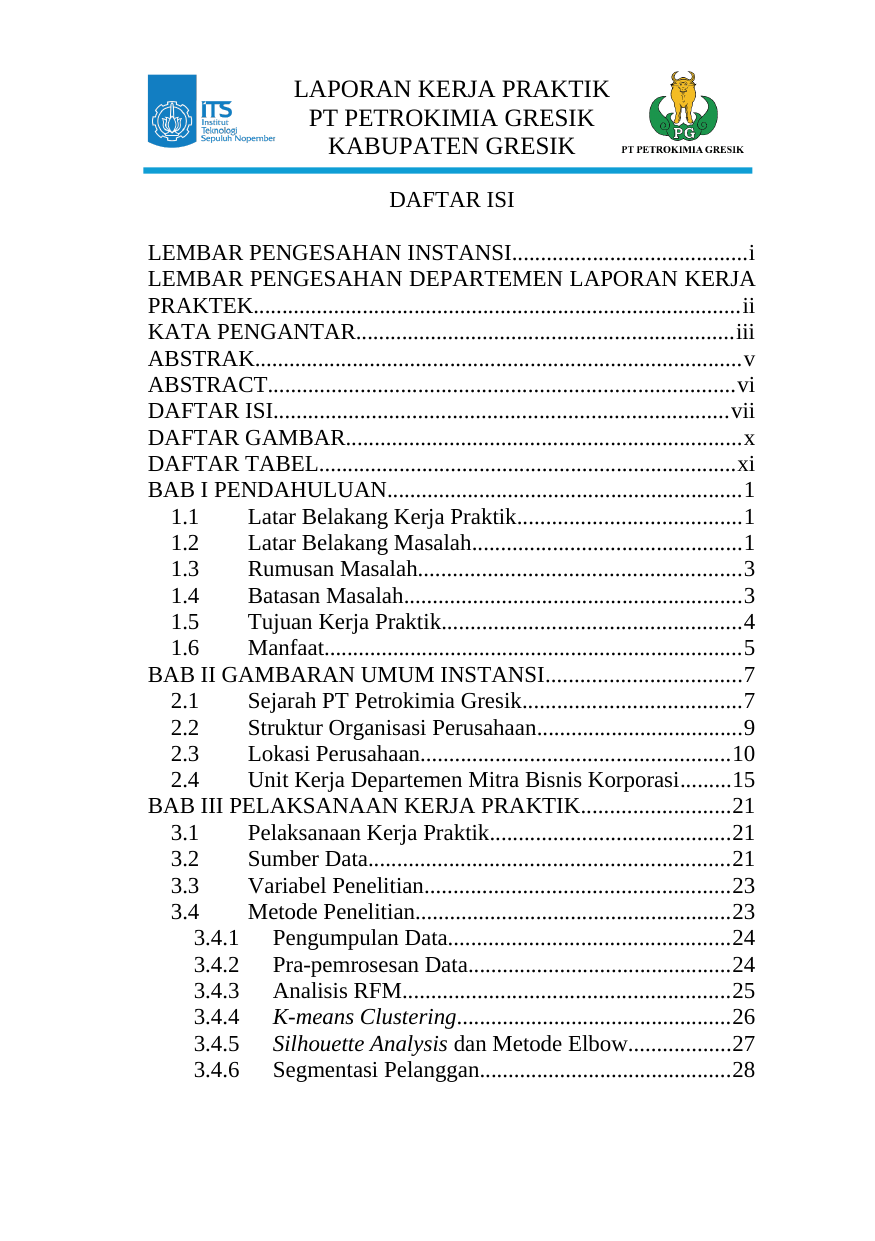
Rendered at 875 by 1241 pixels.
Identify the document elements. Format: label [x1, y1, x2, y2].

picture [147, 74, 276, 148]
picture [612, 67, 753, 158]
